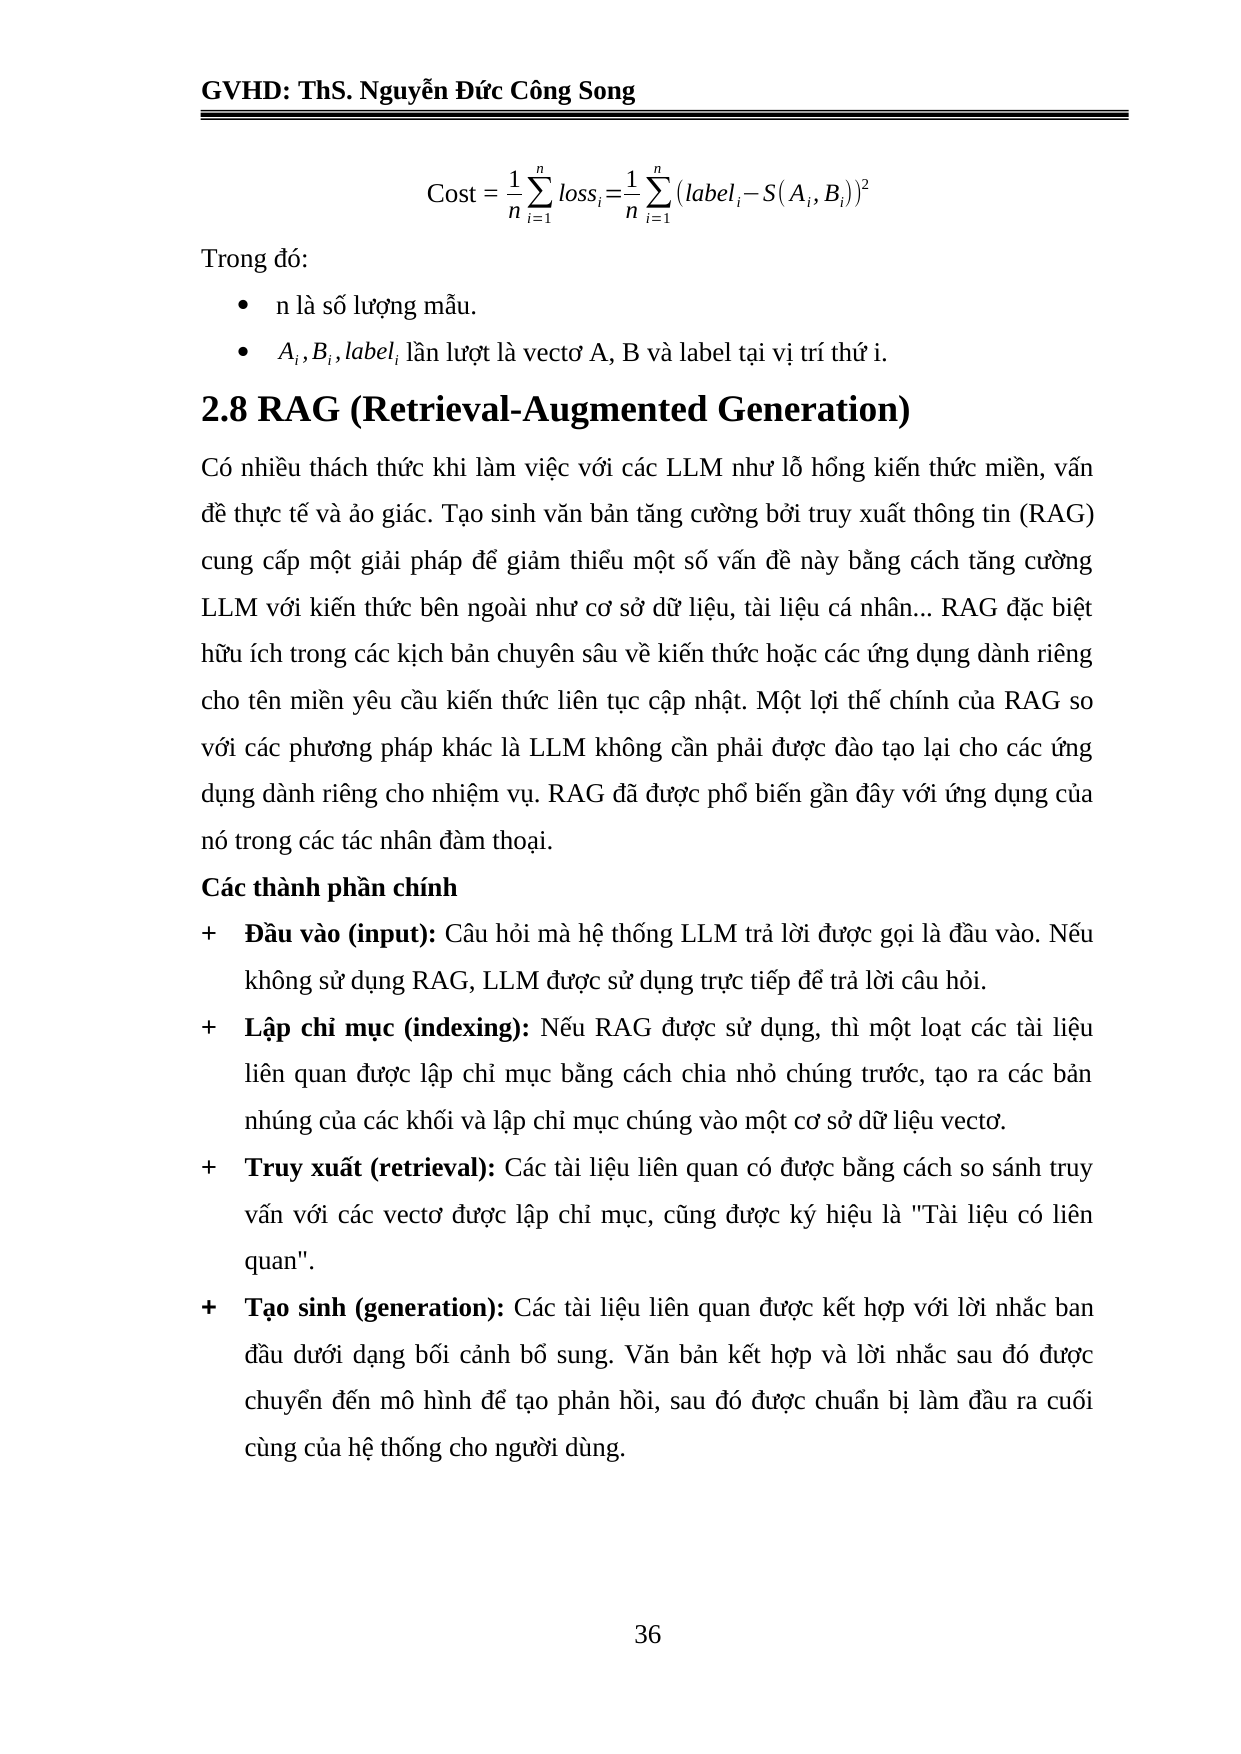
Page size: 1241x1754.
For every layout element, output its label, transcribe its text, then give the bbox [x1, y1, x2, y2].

list Lập chỉ mục (indexing): Nếu RAG được sử dụng, thì một loạt các tài liệu liên quan được lập chỉ mục bằng cách chia nhỏ chúng trước, tạo ra các bản nhúng của các khối và lập chỉ mục chúng vào một cơ sở dữ liệu vectơ. [201, 1011, 1094, 1135]
list n là số lượng mẫu. [238, 289, 1094, 320]
text Trong đó: [201, 242, 1094, 273]
list Tạo sinh (generation): Các tài liệu liên quan được kết hợp với lời nhắc ban đầu dưới dạng bối cảnh bổ sung. Văn bản kết hợp và lời nhắc sau đó được chuyển đến mô hình để tạo phản hồi, sau đó được chuẩn bị làm đầu ra cuối cùng của hệ thống cho người dùng. [201, 1291, 1094, 1462]
list Đầu vào (input): Câu hỏi mà hệ thống LLM trả lời được gọi là đầu vào. Nếu không sử dụng RAG, LLM được sử dụng trực tiếp để trả lời câu hỏi. [201, 917, 1094, 995]
text Các thành phần chính [201, 871, 1094, 902]
list Truy xuất (retrieval): Các tài liệu liên quan có được bằng cách so sánh truy vấn với các vectơ được lập chỉ mục, cũng được ký hiệu là "Tài liệu có liên quan". [201, 1151, 1094, 1276]
text Cost = [201, 159, 1094, 227]
list lần lượt là vectơ A, B và label tại vị trí thứ i. [238, 336, 1094, 370]
text Có nhiều thách thức khi làm việc với các LLM như lỗ hổng kiến thức miền, vấn đề thực tế và ảo giác. Tạo sinh văn bản tăng cường bởi truy xuất thông tin (RAG) cung cấp một giải pháp để giảm thiểu một số vấn đề này bằng cách tăng cường LLM với kiến thức bên ngoài như cơ sở dữ liệu, tài liệu cá nhân... RAG đặc biệt hữu ích trong các kịch bản chuyên sâu về kiến thức hoặc các ứng dụng dành riêng cho tên miền yêu cầu kiến thức liên tục cập nhật. Một lợi thế chính của RAG so với các phương pháp khác là LLM không cần phải được đào tạo lại cho các ứng dụng dành riêng cho nhiệm vụ. RAG đã được phổ biến gần đây với ứng dụng của nó trong các tác nhân đàm thoại. [201, 451, 1094, 855]
subtitle RAG (Retrieval-Augmented Generation) [201, 386, 1094, 429]
